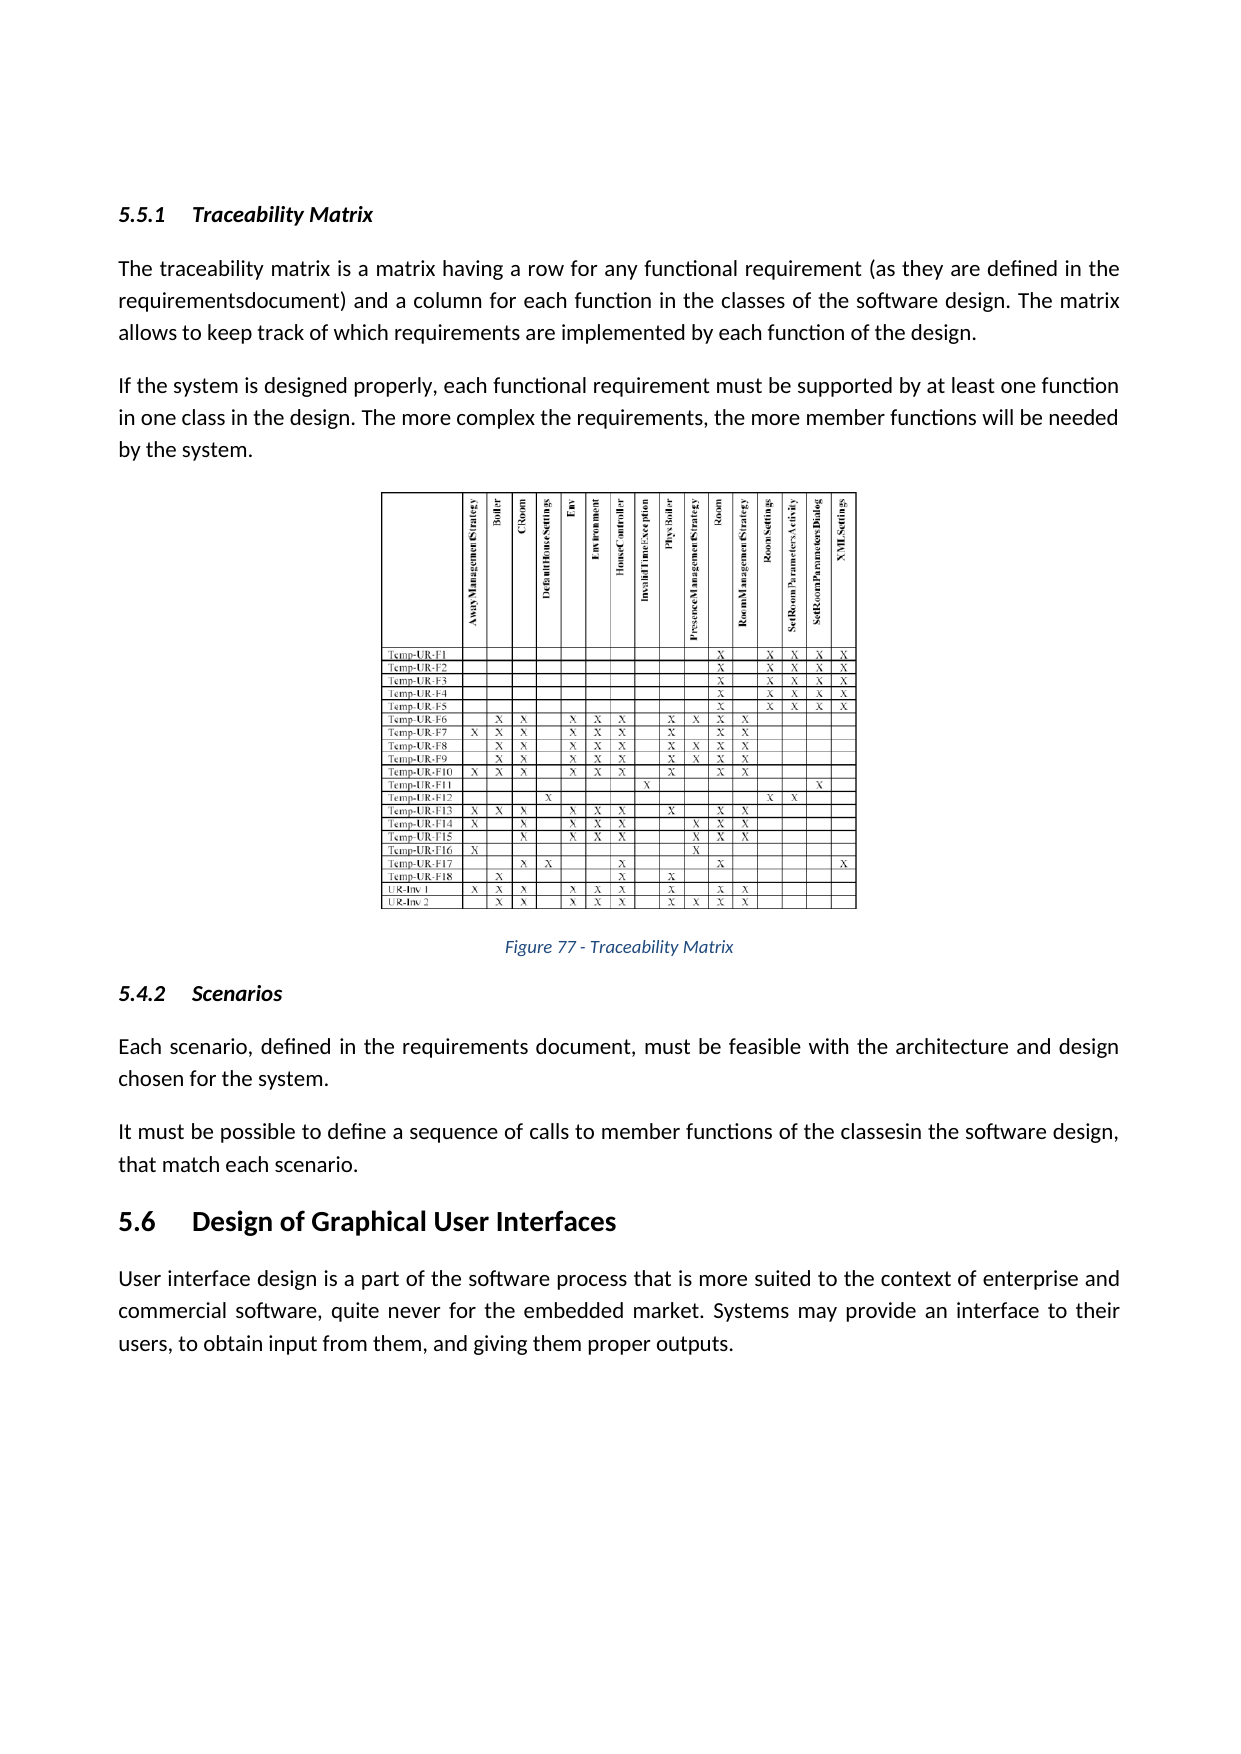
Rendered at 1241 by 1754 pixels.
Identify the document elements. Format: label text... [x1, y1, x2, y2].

text Each scenario, defined in the requirements document, must be feasible with the architecture and design chosen for the system. [118, 1032, 1122, 1092]
text If the system is designed properly, each functional requirement must be supported by at least one function in one class in the design. The more complex the requirements, the more member functions will be needed by the system. [118, 371, 1122, 463]
text 5.6 Design of Graphical User Interfaces [118, 1203, 1122, 1238]
text User interface design is a part of the software process that is more suited to the context of enterprise and commercial software, quite never for the embedded market. Systems may provide an interface to their users, to obtain input from them, and giving them proper outputs. [118, 1264, 1122, 1357]
text Figure 77 - Traceability Matrix [118, 936, 1122, 958]
text The traceability matrix is a matrix having a row for any functional requirement (as they are defined in the requirementsdocument) and a column for each function in the classes of the software design. The matrix allows to keep track of which requirements are implemented by each function of the design. [118, 254, 1122, 346]
text 5.4.2 Scenarios [118, 979, 1122, 1007]
picture [379, 488, 861, 911]
text It must be possible to define a sequence of calls to member functions of the classesin the software design, that match each scenario. [118, 1117, 1122, 1178]
text 5.5.1 Traceability Matrix [118, 201, 1122, 229]
